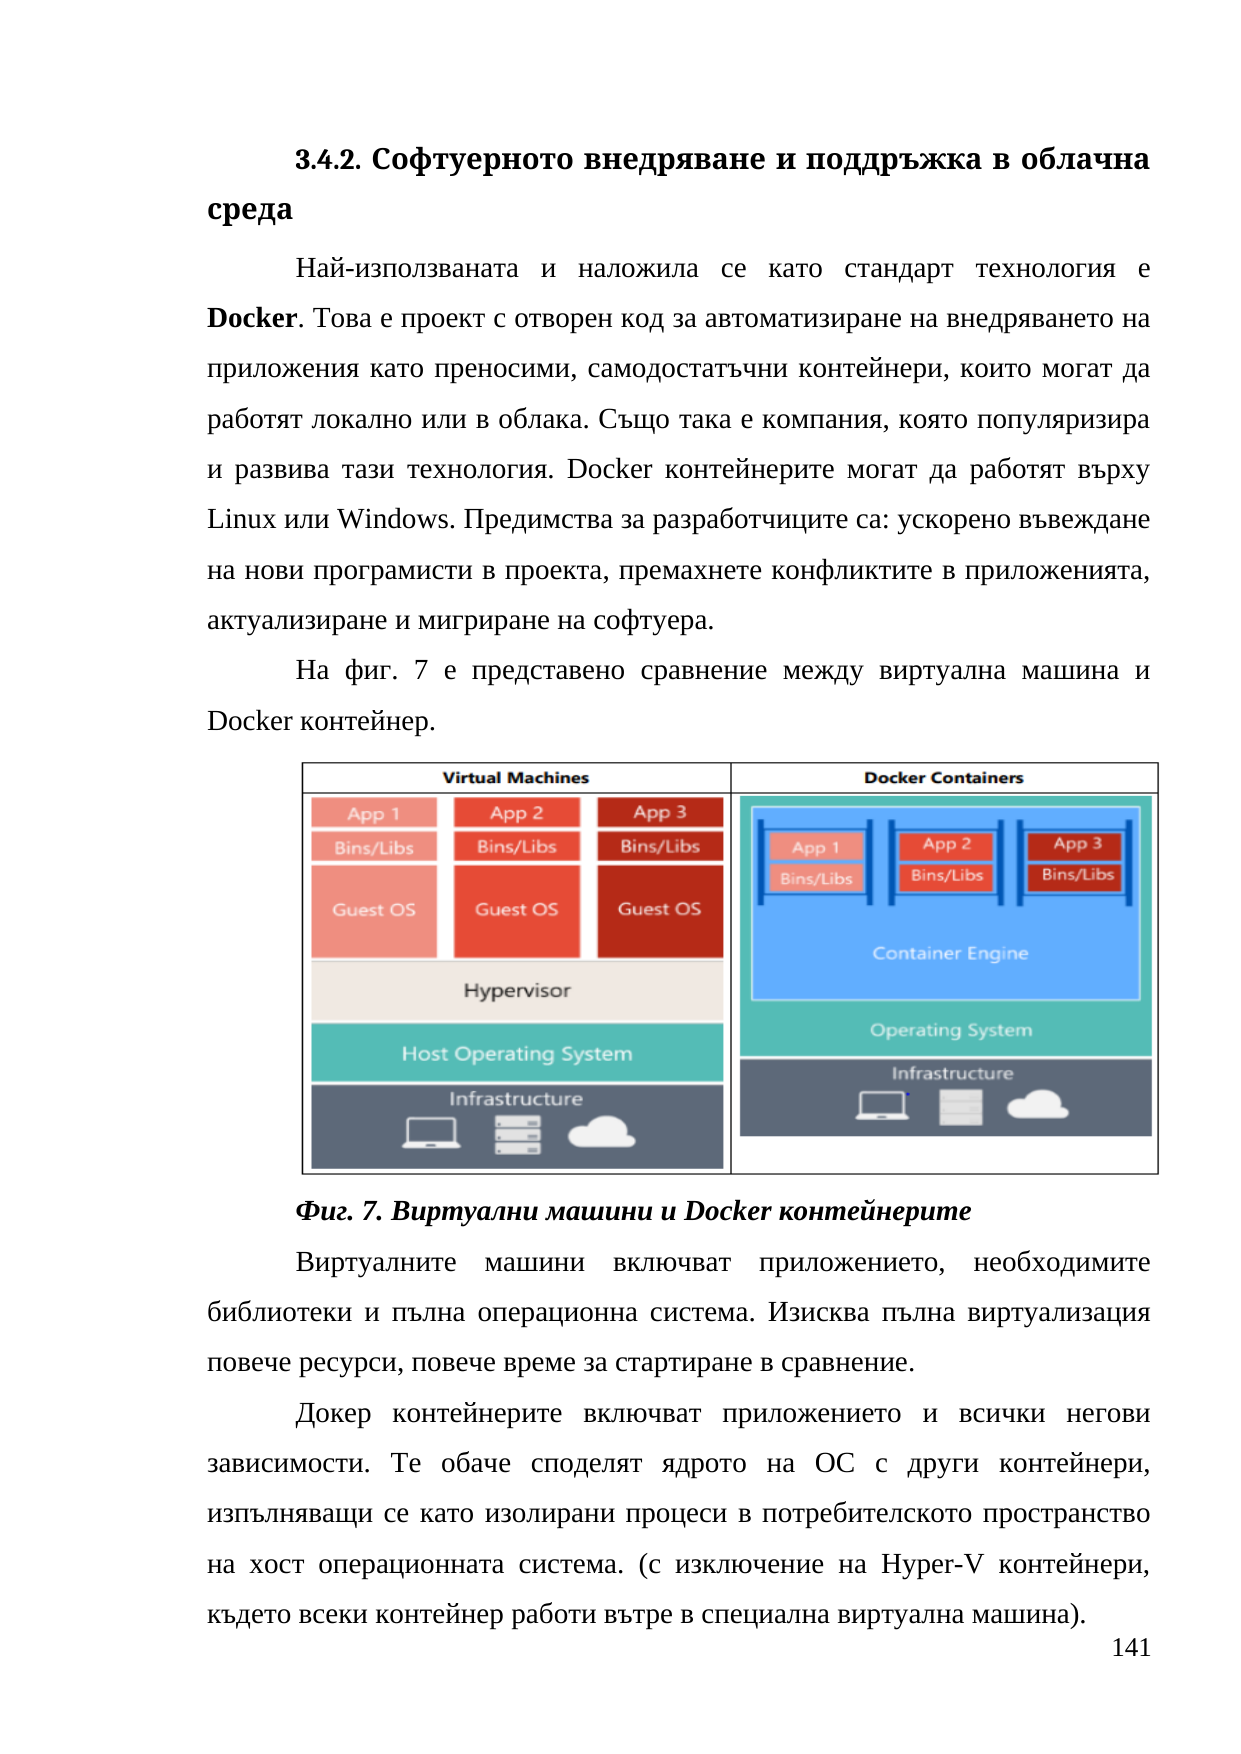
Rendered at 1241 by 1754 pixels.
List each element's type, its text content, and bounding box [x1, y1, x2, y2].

picture [295, 753, 1166, 1177]
text Най-използваната и наложила се като стандарт технология е Docker. Това е проект с отворен код за автоматизиране на внедряването на приложения като преносими, самодостатъчни контейнери, които могат да работят локално или в облака. Също така е компания, която популяризира и развива тази технология. Docker контейнерите могат да работят върху Linux или Windows. Предимства за разработчиците са: ускорено въвеждане на нови програмисти в проекта, премахнете конфликтите в приложенията, актуализиране и мигриране на софтуера. [207, 250, 1152, 636]
text На фиг. 7 е представено сравнение между виртуална машина и Docker контейнер. [207, 652, 1152, 736]
text Докер контейнерите включват приложението и всички негови зависимости. Те обаче споделят ядрото на ОС с други контейнери, изпълняващи се като изолирани процеси в потребителското пространство на хост операционната система. (с изключение на Hyper-V контейнери, където всеки контейнер работи вътре в специална виртуална машина). [207, 1395, 1152, 1629]
text Фиг. 7. Виртуални машини и Docker контейнерите [207, 1193, 1152, 1227]
subtitle 3.4.2. Софтуерното внедряване и поддръжка в облачна среда [207, 143, 1152, 227]
text Виртуалните машини включват приложението, необходимите библиотеки и пълна операционна система. Изисква пълна виртуализация повече ресурси, повече време за стартиране в сравнение. [207, 1244, 1152, 1378]
